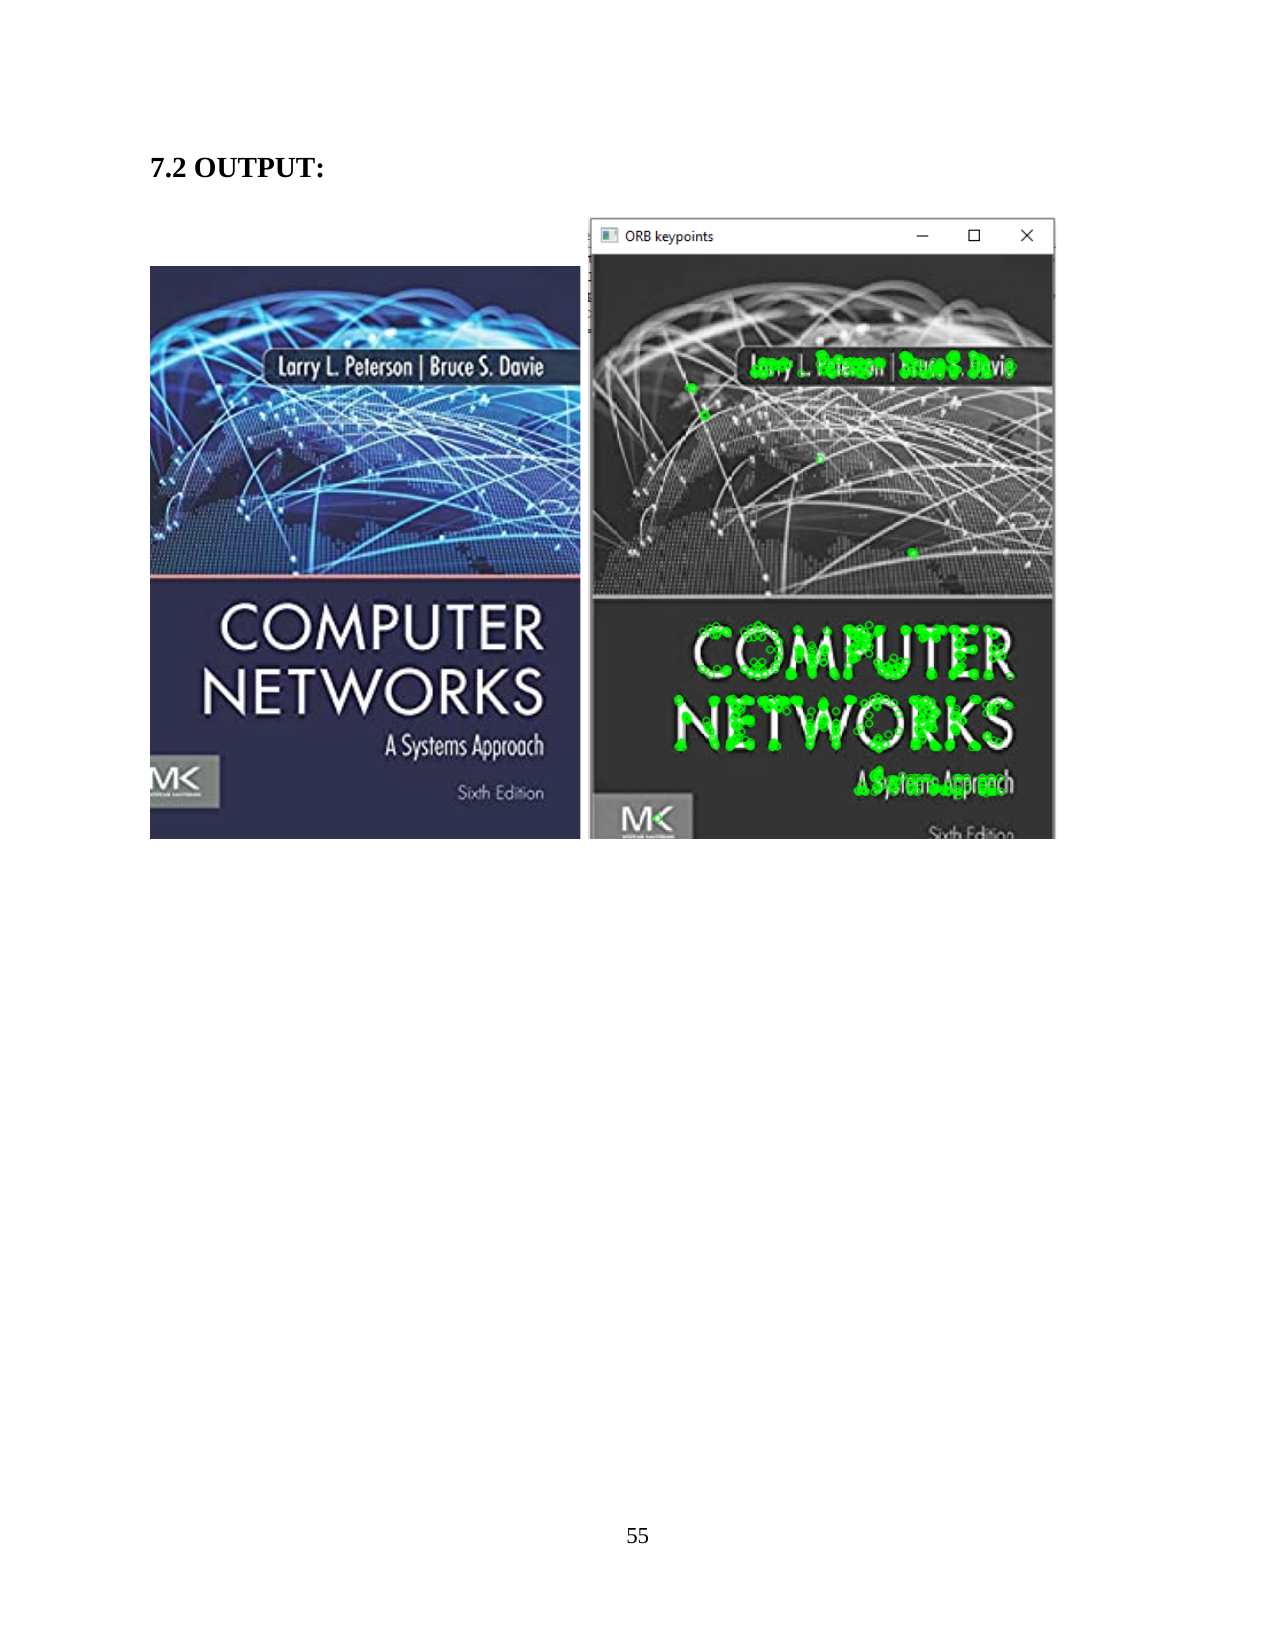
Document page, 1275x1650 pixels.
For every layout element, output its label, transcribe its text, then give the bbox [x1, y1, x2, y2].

picture [150, 266, 581, 839]
picture [587, 217, 1057, 839]
text 7.2 OUTPUT: [150, 150, 1125, 183]
